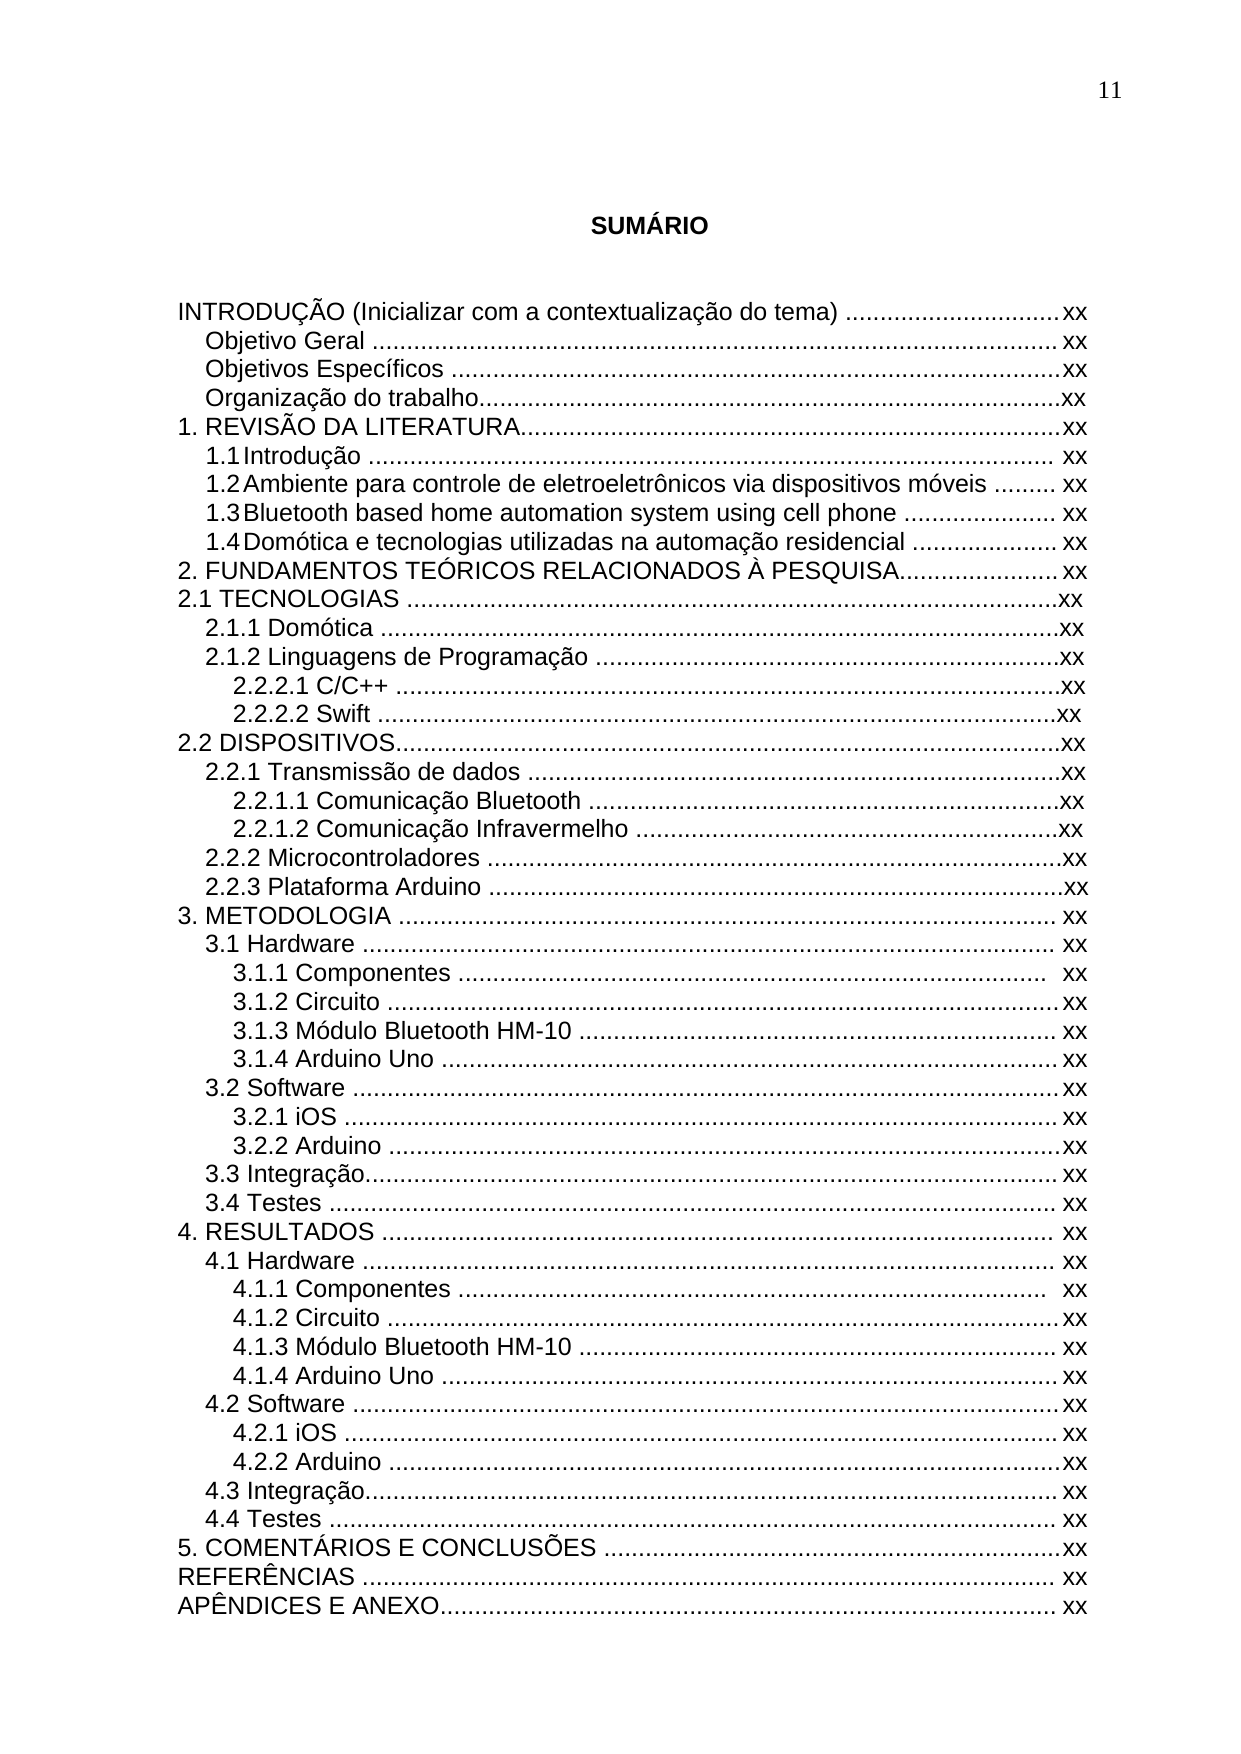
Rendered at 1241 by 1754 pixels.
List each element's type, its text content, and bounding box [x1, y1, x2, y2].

text 2.1.1 Domótica ..................................................................................................xx [177, 613, 1108, 642]
text Organização do trabalho....................................................................................xx [177, 383, 1122, 412]
text 3.1.1 Componentes ..................................................................................... xx [177, 958, 1122, 987]
text 3.2.2 Arduino ................................................................................................. xx [177, 1131, 1122, 1159]
text 3.1.2 Circuito ................................................................................................. xx [177, 987, 1122, 1016]
text 4.3 Integração.................................................................................................... xx [177, 1476, 1122, 1504]
list Domótica e tecnologias utilizadas na automação residencial ..................... xx [205, 527, 1122, 556]
text APÊNDICES E ANEXO......................................................................................... xx [177, 1591, 1122, 1619]
text 3.2.1 iOS ....................................................................................................... xx [177, 1102, 1122, 1131]
text 2.2.3 Plataforma Arduino ...................................................................................xx [177, 872, 1122, 901]
text 4.1.3 Módulo Bluetooth HM-10 ..................................................................... xx [177, 1332, 1122, 1361]
list Bluetooth based home automation system using cell phone ...................... xx [205, 498, 1122, 527]
text 3.1.4 Arduino Uno ......................................................................................... xx [177, 1044, 1122, 1073]
text INTRODUÇÃO (Inicializar com a contextualização do tema) ............................... xx [177, 297, 1122, 326]
text 4.2.1 iOS ....................................................................................................... xx [177, 1418, 1122, 1447]
text 4.2.2 Arduino ................................................................................................. xx [177, 1447, 1122, 1476]
text 2.2.2 Microcontroladores ...................................................................................xx [177, 843, 1122, 872]
text 2.1.2 Linguagens de Programação ...................................................................xx [177, 642, 1108, 671]
text 4.2 Software ...................................................................................................... xx [177, 1389, 1122, 1418]
text 5. COMENTÁRIOS E CONCLUSÕES .................................................................. xx [177, 1533, 1122, 1562]
text 4.1 Hardware .................................................................................................... xx [177, 1246, 1122, 1274]
text 4. RESULTADOS ................................................................................................. xx [177, 1217, 1122, 1246]
text REFERÊNCIAS .................................................................................................... xx [177, 1562, 1122, 1591]
text 3.1 Hardware .................................................................................................... xx [177, 929, 1122, 958]
list Ambiente para controle de eletroeletrônicos via dispositivos móveis ......... xx [205, 469, 1122, 498]
text 2. FUNDAMENTOS TEÓRICOS RELACIONADOS À PESQUISA....................... xx [177, 556, 1122, 584]
text 2.2.1 Transmissão de dados .............................................................................xx [177, 757, 1108, 786]
text 2.1 TECNOLOGIAS ..............................................................................................xx [177, 584, 1108, 613]
text 3.3 Integração.................................................................................................... xx [177, 1159, 1122, 1188]
text 2.2.2.1 C/C++ ................................................................................................xx [177, 671, 1108, 699]
subtitle SUMÁRIO [177, 211, 1122, 239]
text 2.2.2.2 Swift ..................................................................................................xx [177, 699, 1108, 728]
text 3.4 Testes ......................................................................................................... xx [177, 1188, 1122, 1217]
text 4.1.2 Circuito ................................................................................................. xx [177, 1303, 1122, 1332]
text 2.2 DISPOSITIVOS................................................................................................xx [177, 728, 1108, 757]
text 4.4 Testes ......................................................................................................... xx [177, 1504, 1122, 1533]
text 3.1.3 Módulo Bluetooth HM-10 ..................................................................... xx [177, 1016, 1122, 1044]
text 2.2.1.1 Comunicação Bluetooth ....................................................................xx [177, 786, 1108, 814]
text 2.2.1.2 Comunicação Infravermelho .............................................................xx [177, 814, 1122, 843]
text Objetivo Geral ................................................................................................... xx [177, 326, 1122, 354]
text 3.2 Software ...................................................................................................... xx [177, 1073, 1122, 1102]
text 3. METODOLOGIA ............................................................................................... xx [177, 901, 1122, 929]
text 4.1.1 Componentes ..................................................................................... xx [177, 1274, 1122, 1303]
list Introdução ................................................................................................... xx [205, 441, 1122, 469]
text 1. REVISÃO DA LITERATURA.............................................................................. xx [177, 412, 1122, 441]
text Objetivos Específicos ........................................................................................ xx [177, 354, 1122, 383]
text 4.1.4 Arduino Uno ......................................................................................... xx [177, 1361, 1122, 1389]
